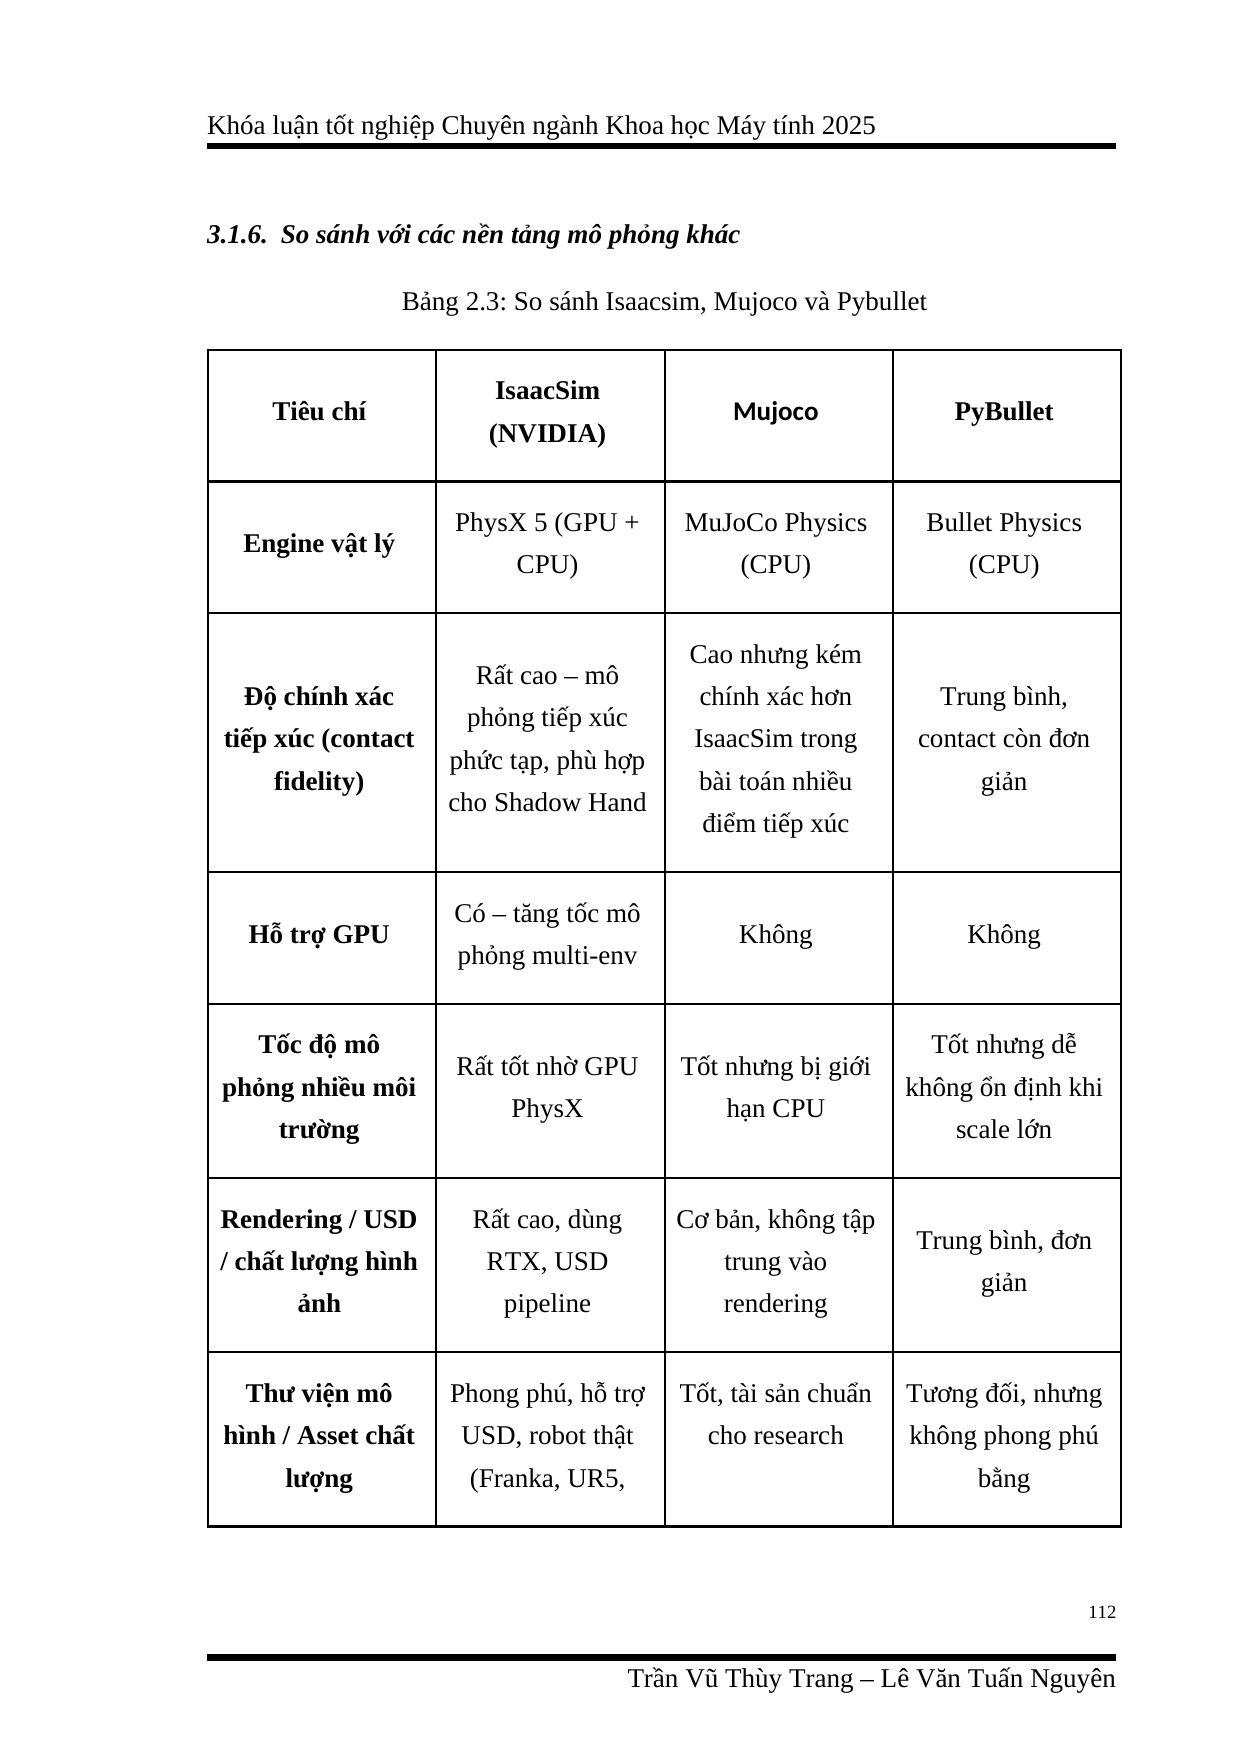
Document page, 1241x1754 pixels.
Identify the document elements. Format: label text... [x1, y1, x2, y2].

table_cell Không [894, 873, 1120, 1003]
table_cell MuJoCo Physics (CPU) [666, 483, 892, 612]
table_cell Trung bình, contact còn đơn giản [894, 614, 1120, 871]
table_cell Độ chính xác tiếp xúc (contact fidelity) [209, 614, 435, 871]
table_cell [666, 1353, 892, 1525]
table_cell Hỗ trợ GPU [209, 873, 435, 1003]
table_cell Bullet Physics (CPU) [894, 483, 1120, 612]
table_cell Trung bình, đơn giản [894, 1179, 1120, 1351]
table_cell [437, 1353, 664, 1525]
text Bảng 2.3: So sánh Isaacsim, Mujoco và Pybullet [207, 282, 1122, 319]
table_cell Không [666, 873, 892, 1003]
table_cell Rất cao, dùng RTX, USD pipeline [437, 1179, 664, 1351]
table_cell Engine vật lý [209, 483, 435, 612]
table_cell Có – tăng tốc mô phỏng multi-env [437, 873, 664, 1003]
table_cell Tốt nhưng dễ không ổn định khi scale lớn [894, 1005, 1120, 1177]
table_header PyBullet [894, 351, 1120, 480]
table_header Mujoco [666, 351, 892, 480]
table_cell Tốc độ mô phỏng nhiều môi trường [209, 1005, 435, 1177]
table_header Tiêu chí [209, 351, 435, 480]
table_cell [894, 1353, 1120, 1525]
table_cell Rendering / USD / chất lượng hình ảnh [209, 1179, 435, 1351]
table_cell Rất tốt nhờ GPU PhysX [437, 1005, 664, 1177]
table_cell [209, 1353, 435, 1525]
subtitle So sánh với các nền tảng mô phỏng khác [207, 216, 1122, 252]
table_header IsaacSim (NVIDIA) [437, 351, 664, 480]
table_cell Cao nhưng kém chính xác hơn IsaacSim trong bài toán nhiều điểm tiếp xúc [666, 614, 892, 871]
table_cell Tốt nhưng bị giới hạn CPU [666, 1005, 892, 1177]
table_cell PhysX 5 (GPU + CPU) [437, 483, 664, 612]
table_cell Rất cao – mô phỏng tiếp xúc phức tạp, phù hợp cho Shadow Hand [437, 614, 664, 871]
table_cell Cơ bản, không tập trung vào rendering [666, 1179, 892, 1351]
